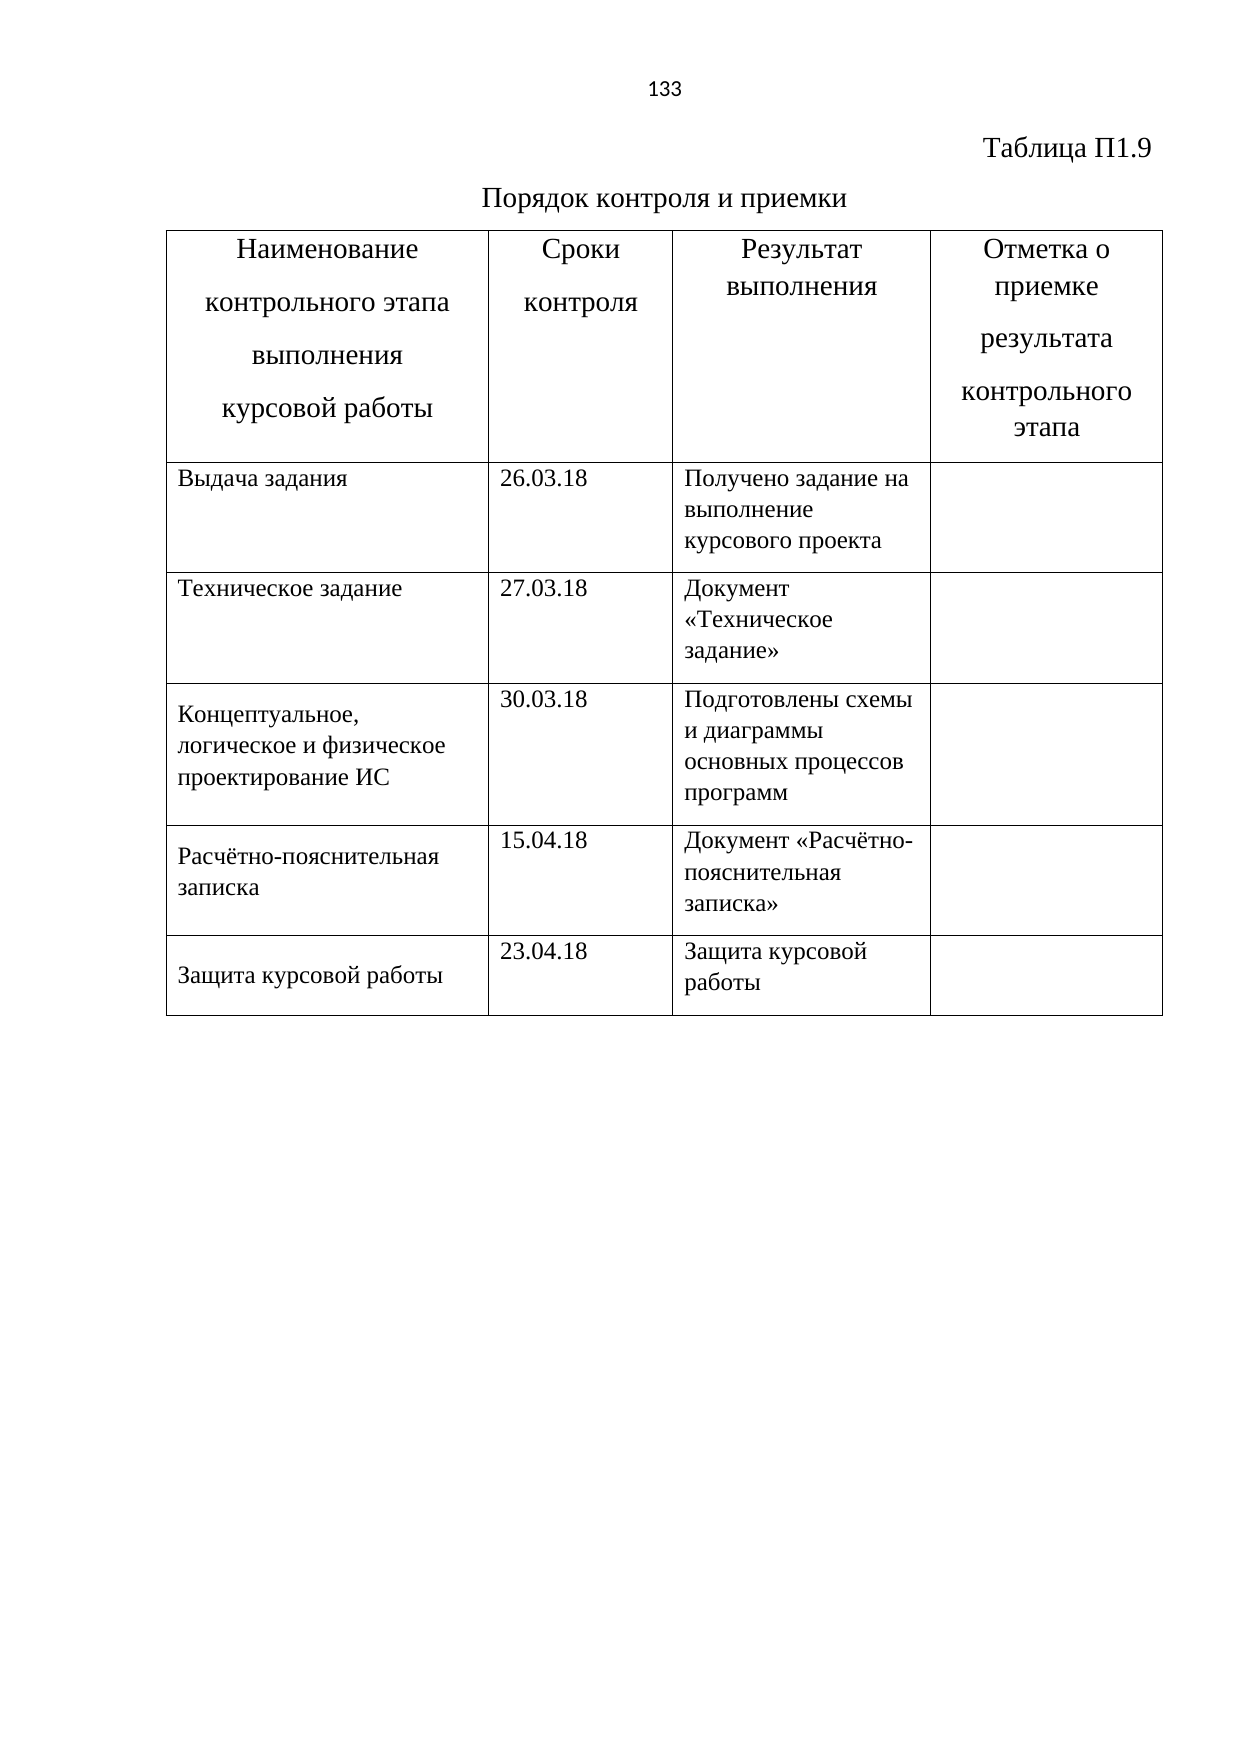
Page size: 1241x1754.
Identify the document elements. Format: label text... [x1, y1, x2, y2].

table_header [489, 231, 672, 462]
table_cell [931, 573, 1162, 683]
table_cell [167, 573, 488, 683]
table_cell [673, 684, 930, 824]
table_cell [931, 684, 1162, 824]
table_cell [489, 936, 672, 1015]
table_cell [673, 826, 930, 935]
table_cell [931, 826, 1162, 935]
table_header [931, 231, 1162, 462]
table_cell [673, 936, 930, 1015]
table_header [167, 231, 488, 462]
text Порядок контроля и приемки [177, 180, 1152, 214]
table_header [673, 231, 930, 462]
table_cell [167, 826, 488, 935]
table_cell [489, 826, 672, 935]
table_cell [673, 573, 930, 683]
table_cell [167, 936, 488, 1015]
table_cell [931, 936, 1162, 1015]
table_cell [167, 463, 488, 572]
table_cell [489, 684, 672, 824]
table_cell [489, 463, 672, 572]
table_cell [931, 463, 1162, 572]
text Таблица П1.9 [177, 130, 1152, 163]
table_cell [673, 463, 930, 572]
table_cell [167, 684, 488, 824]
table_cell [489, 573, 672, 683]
